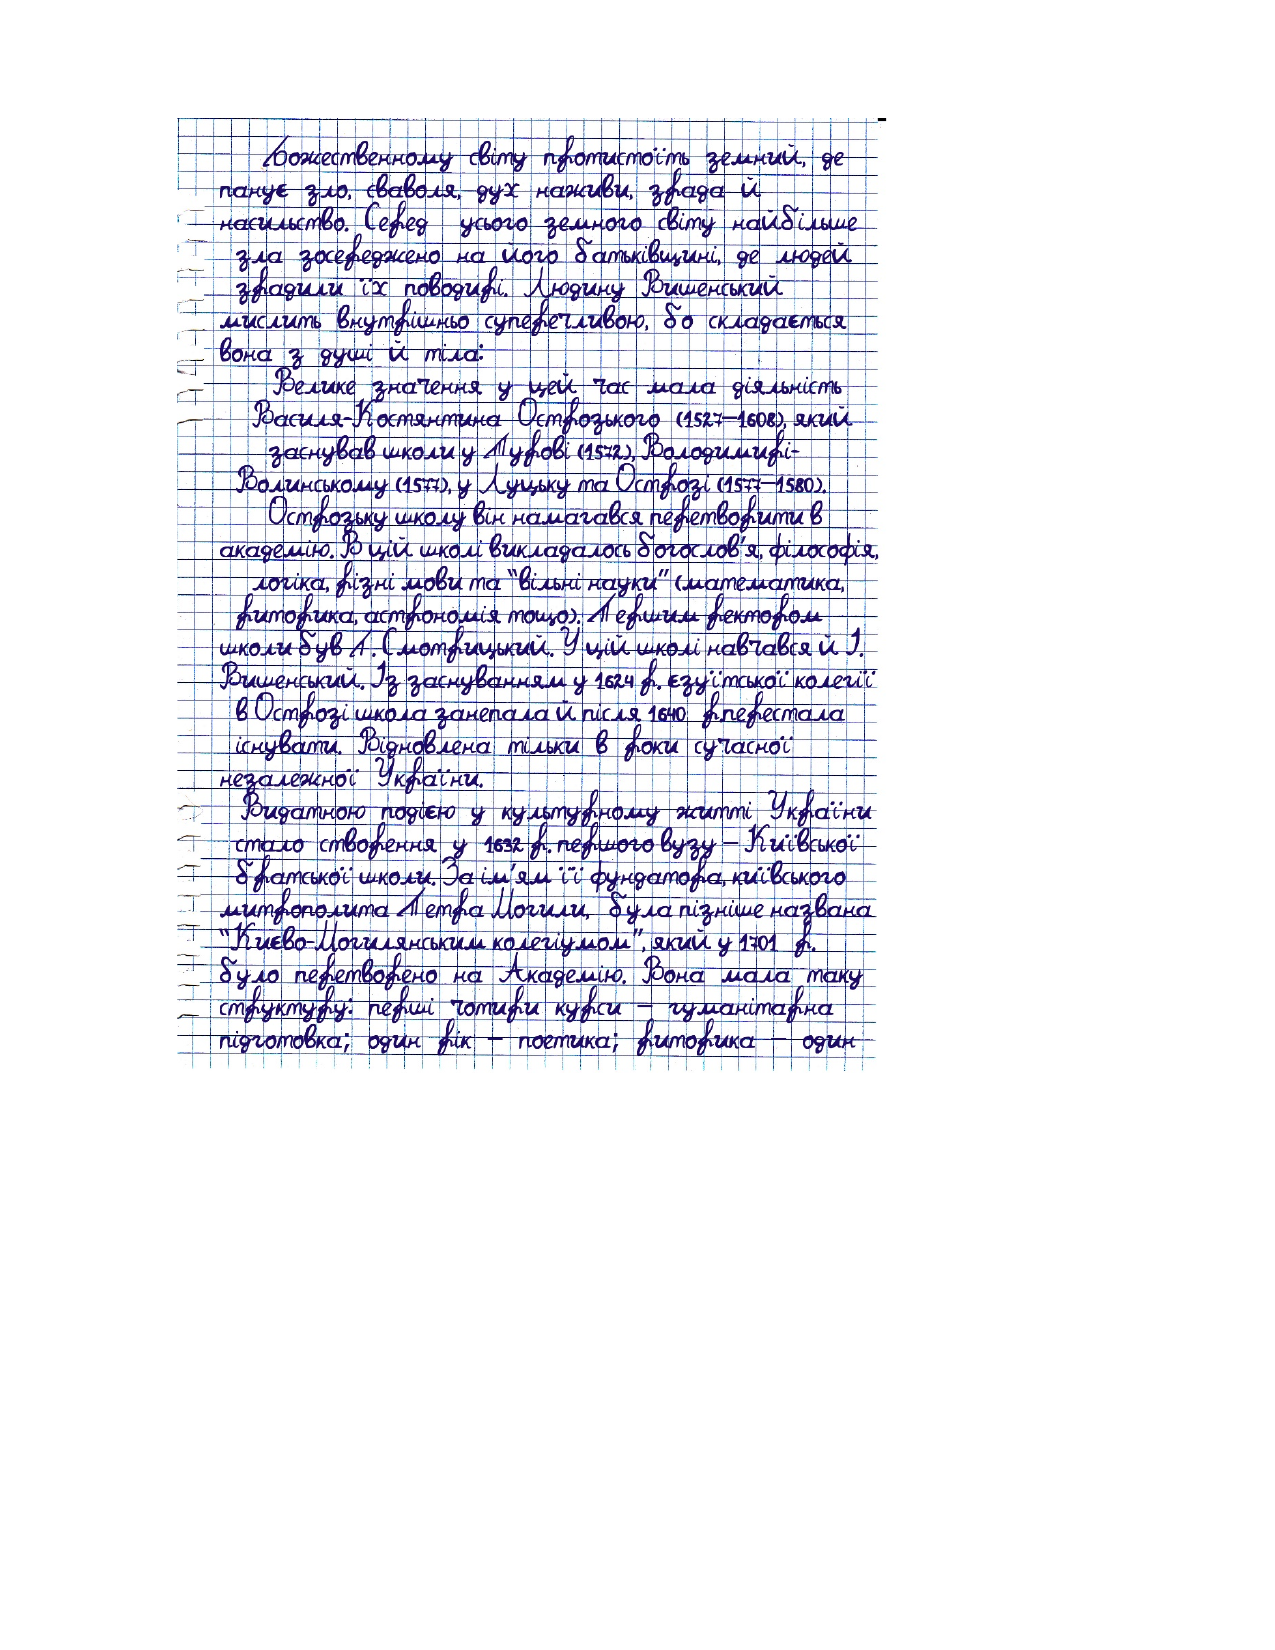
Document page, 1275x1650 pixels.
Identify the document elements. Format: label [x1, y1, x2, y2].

picture [177, 118, 887, 1073]
